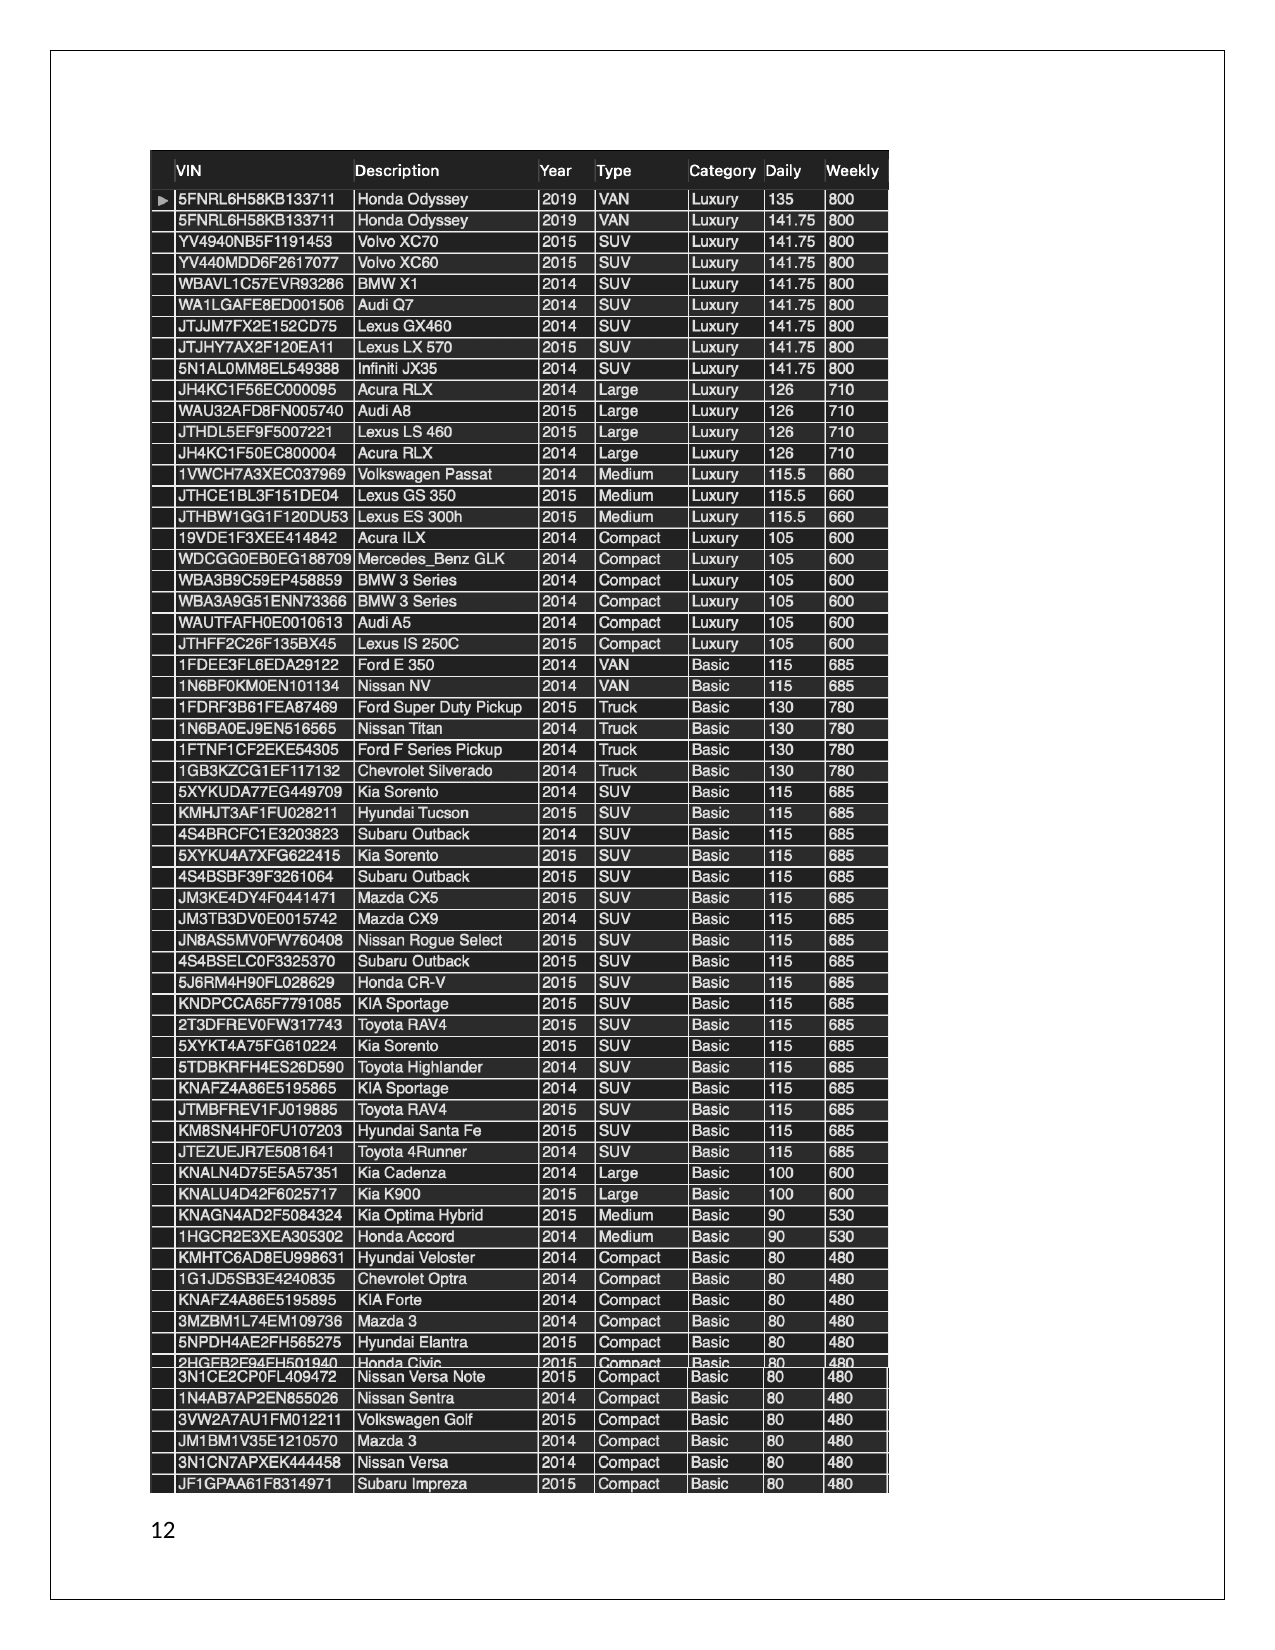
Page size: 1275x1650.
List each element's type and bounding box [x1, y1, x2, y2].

picture [150, 150, 889, 1493]
